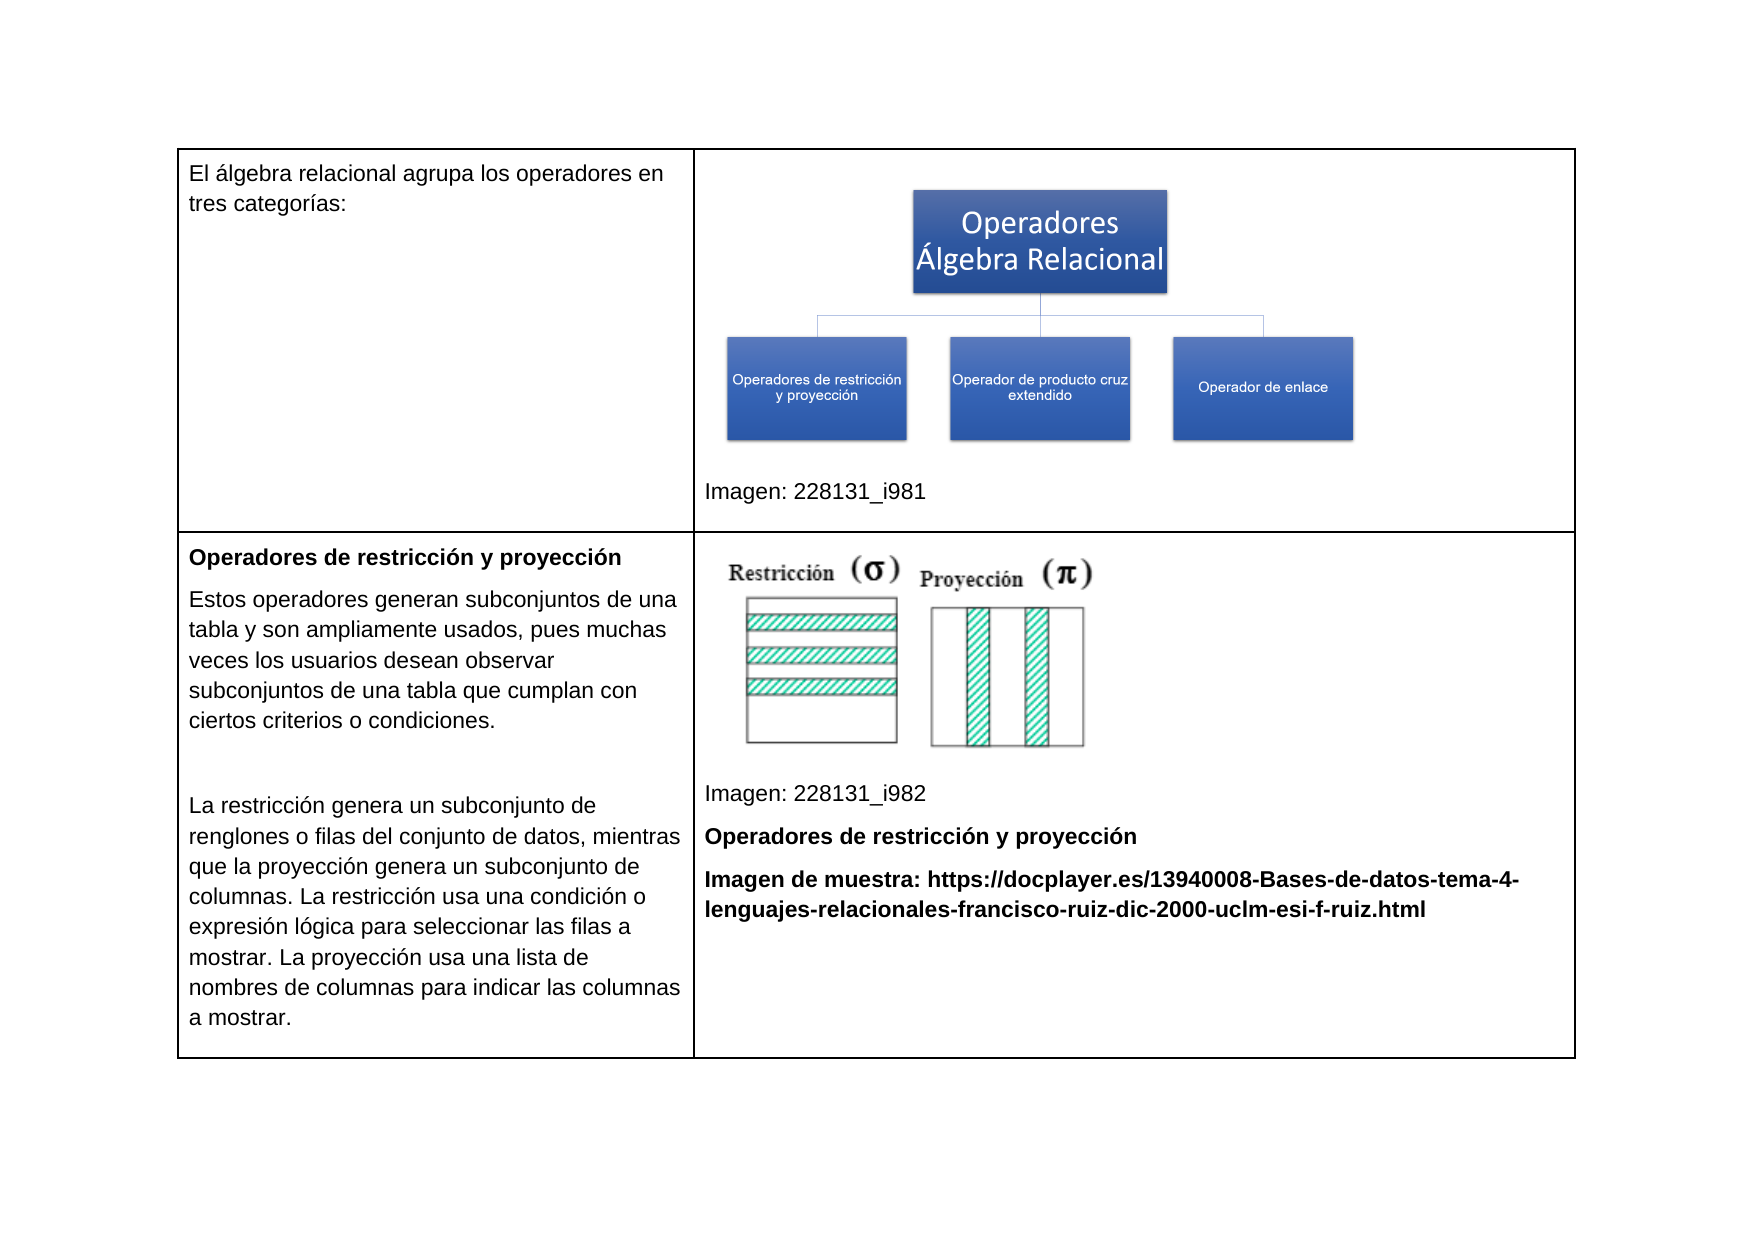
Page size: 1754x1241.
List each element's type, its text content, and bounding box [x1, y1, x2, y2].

table_cell El álgebra relacional agrupa los operadores en tres categorías: [179, 150, 693, 531]
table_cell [695, 533, 1574, 1057]
picture [704, 160, 1376, 462]
picture [704, 543, 1106, 764]
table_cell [179, 533, 693, 1057]
table_cell Imagen: 228131_i981 [695, 150, 1574, 531]
